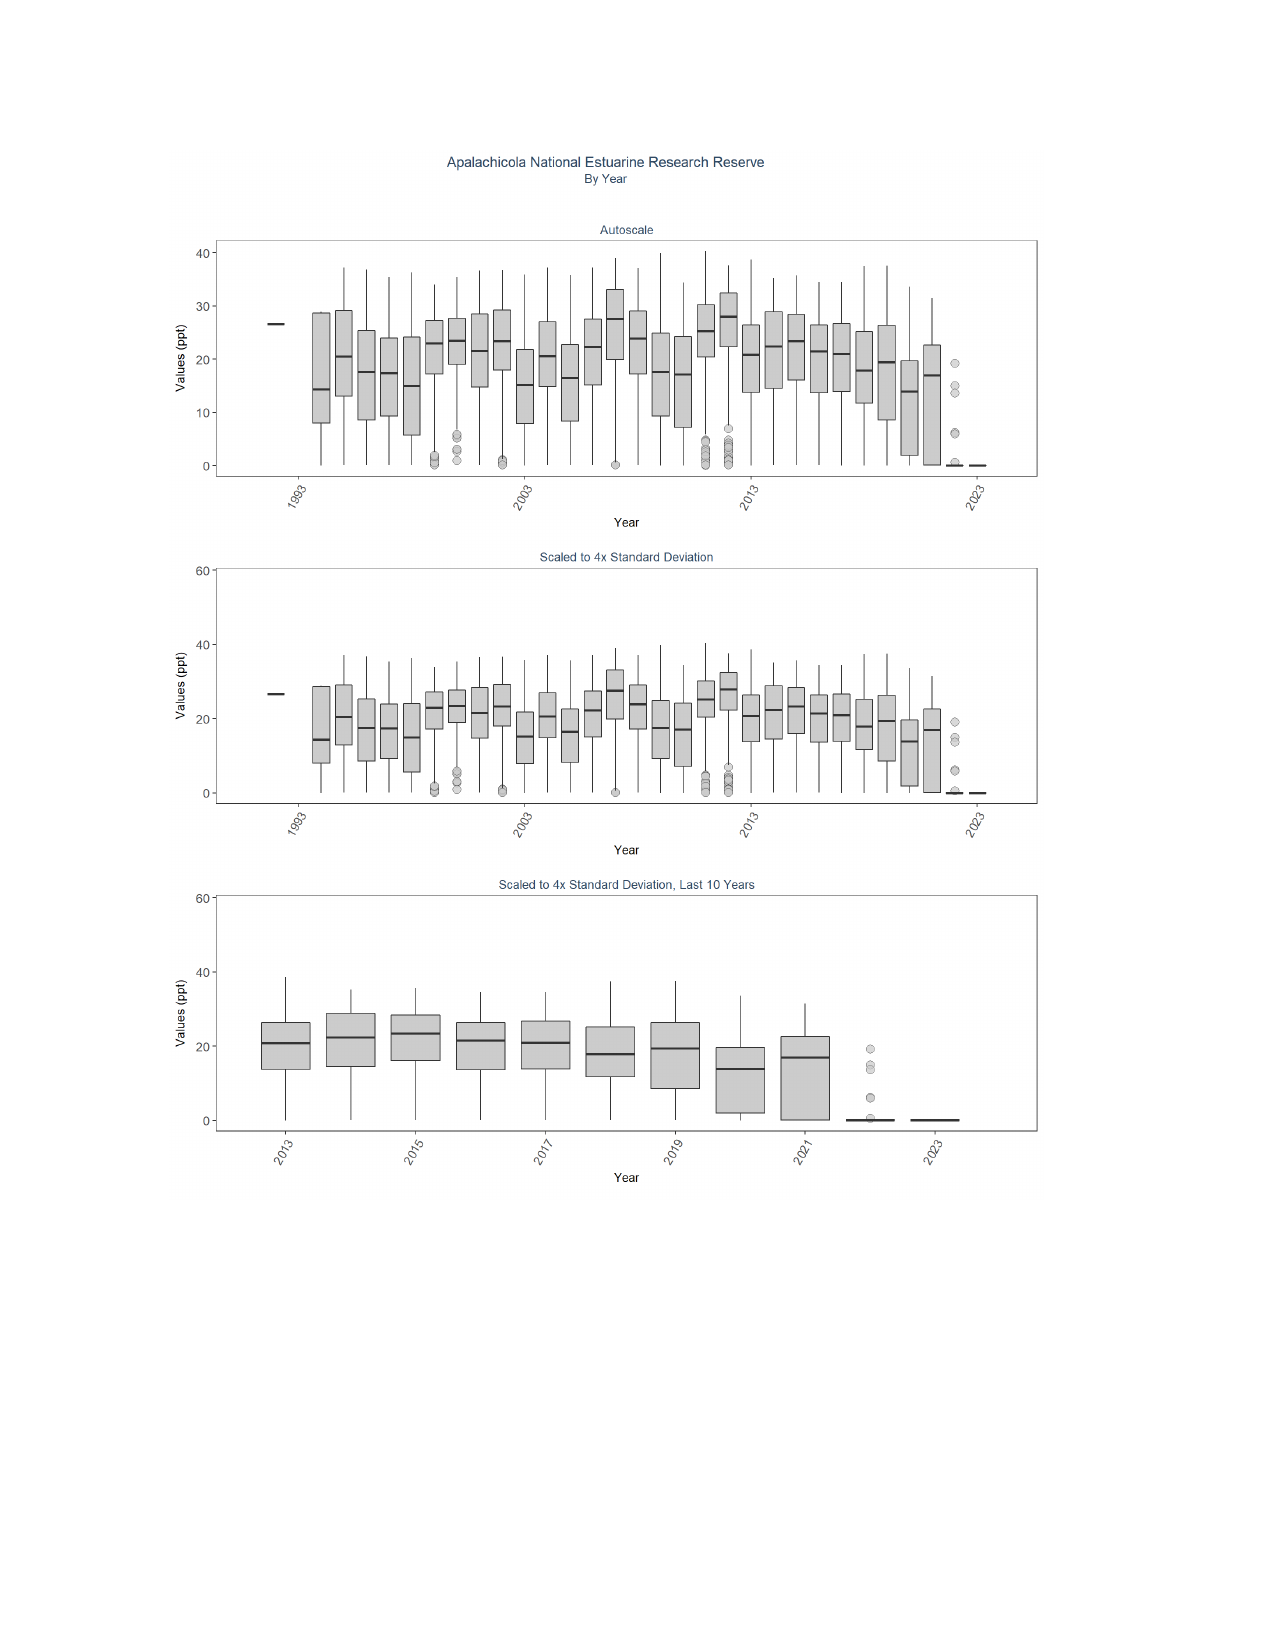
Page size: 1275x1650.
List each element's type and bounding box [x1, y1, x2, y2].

picture [168, 150, 1044, 1200]
